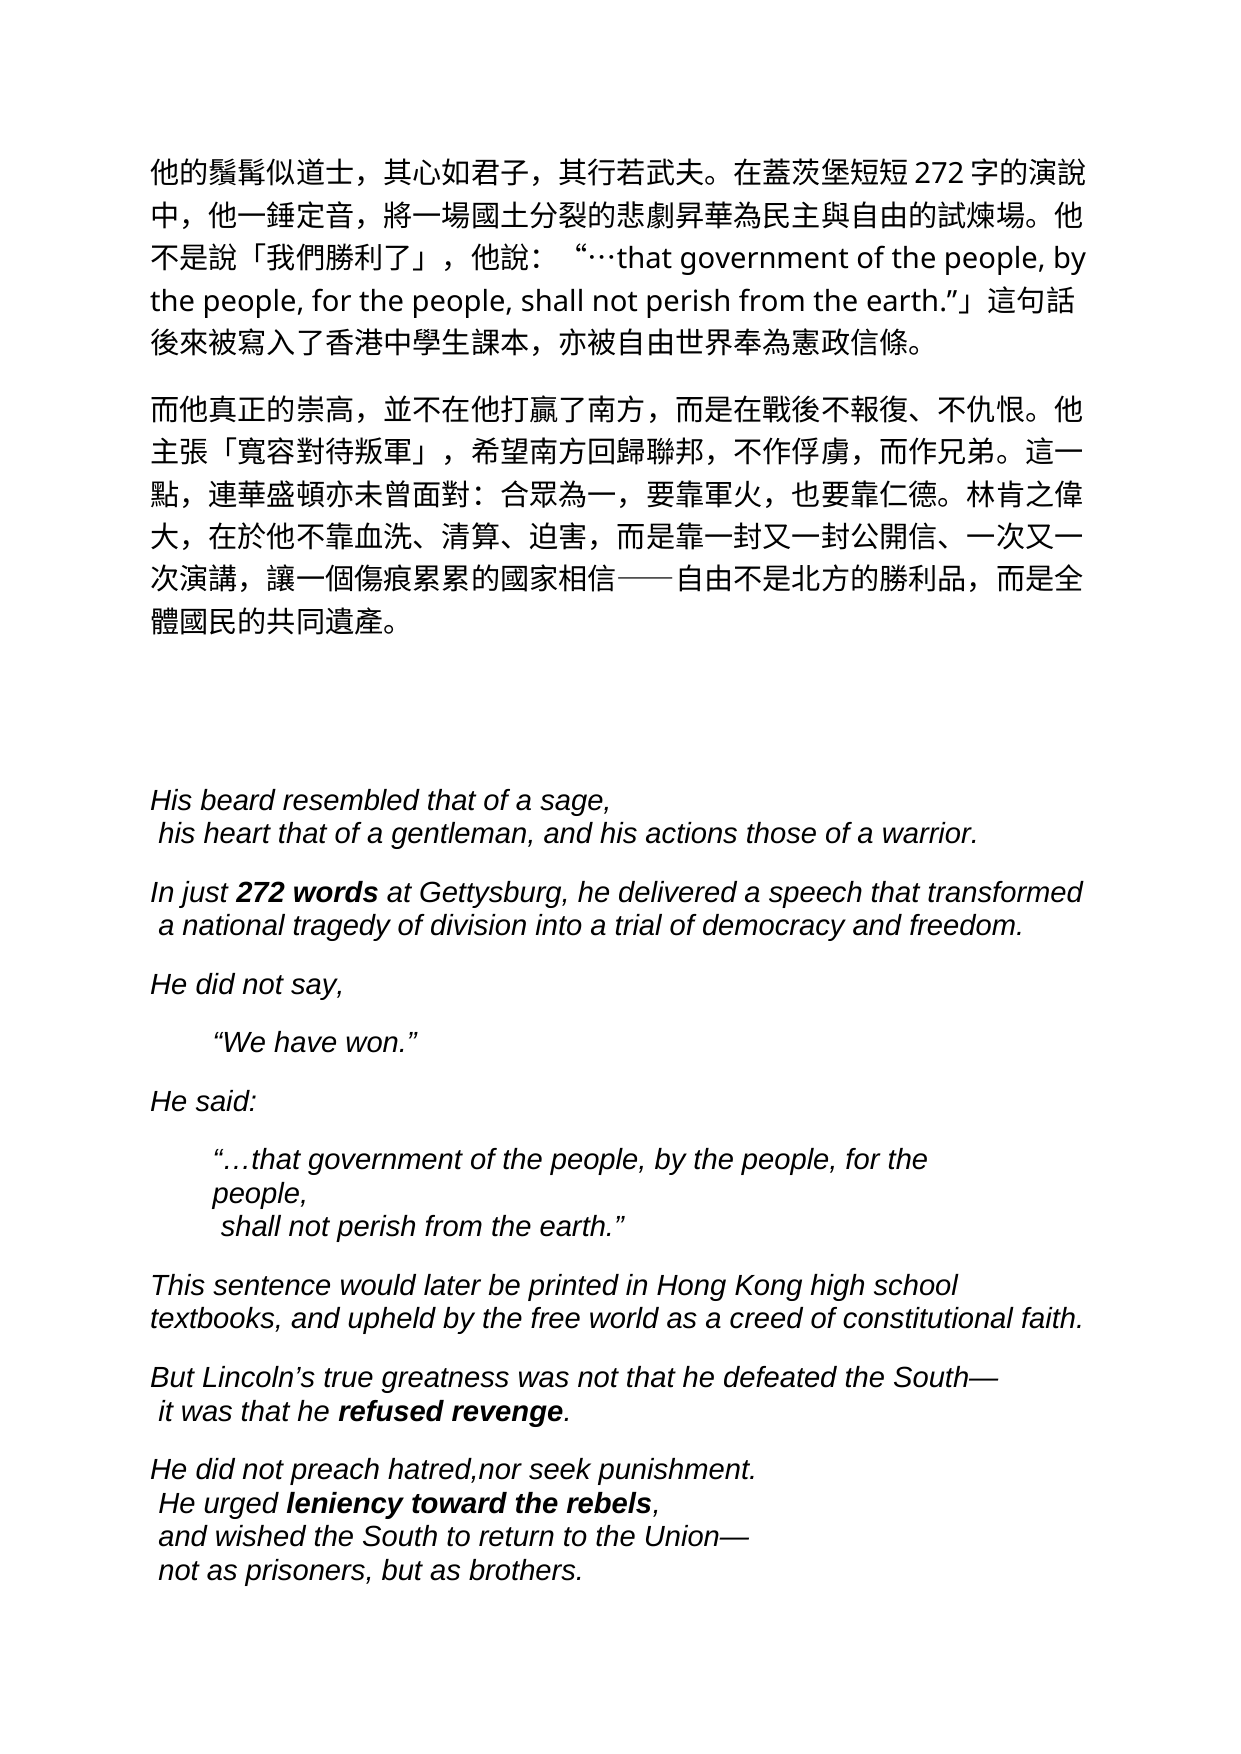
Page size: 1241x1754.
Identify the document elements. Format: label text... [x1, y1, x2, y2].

text But Lincoln’s true greatness was not that he defeated the South— it was that he refused revenge. [150, 1360, 1090, 1427]
text 他的鬚髯似道士，其心如君子，其行若武夫。在蓋茨堡短短272字的演說中，他一錘定音，將一場國土分裂的悲劇昇華為民主與自由的試煉場。他不是說「我們勝利了」，他說：“…that government of the people, by the people, for the people, shall not perish from the earth.”」這句話後來被寫入了香港中學生課本，亦被自由世界奉為憲政信條。 [150, 150, 1090, 362]
text He did not preach hatred,nor seek punishment. He urged leniency toward the rebels, and wished the South to return to the Union— not as prisoners, but as brothers. [150, 1452, 1090, 1586]
text In just 272 words at Gettysburg, he delivered a speech that transformed a national tragedy of division into a trial of democracy and freedom. [150, 875, 1090, 942]
text “We have won.” [212, 1025, 1028, 1059]
text His beard resembled that of a sage, his heart that of a gentleman, and his actions those of a warrior. [150, 783, 1090, 850]
text He said: [150, 1084, 1090, 1117]
text 而他真正的崇高，並不在他打贏了南方，而是在戰後不報復、不仇恨。他主張「寬容對待叛軍」，希望南方回歸聯邦，不作俘虜，而作兄弟。這一點，連華盛頓亦未曾面對：合眾為一，要靠軍火，也要靠仁德。林肯之偉大，在於他不靠血洗、清算、迫害，而是靠一封又一封公開信、一次又一次演講，讓一個傷痕累累的國家相信——自由不是北方的勝利品，而是全體國民的共同遺產。 [150, 387, 1090, 641]
text This sentence would later be printed in Hong Kong high school textbooks, and upheld by the free world as a creed of constitutional faith. [150, 1268, 1090, 1335]
text He did not say, [150, 967, 1090, 1000]
text “…that government of the people, by the people, for the people, shall not perish from the earth.” [212, 1142, 1028, 1243]
